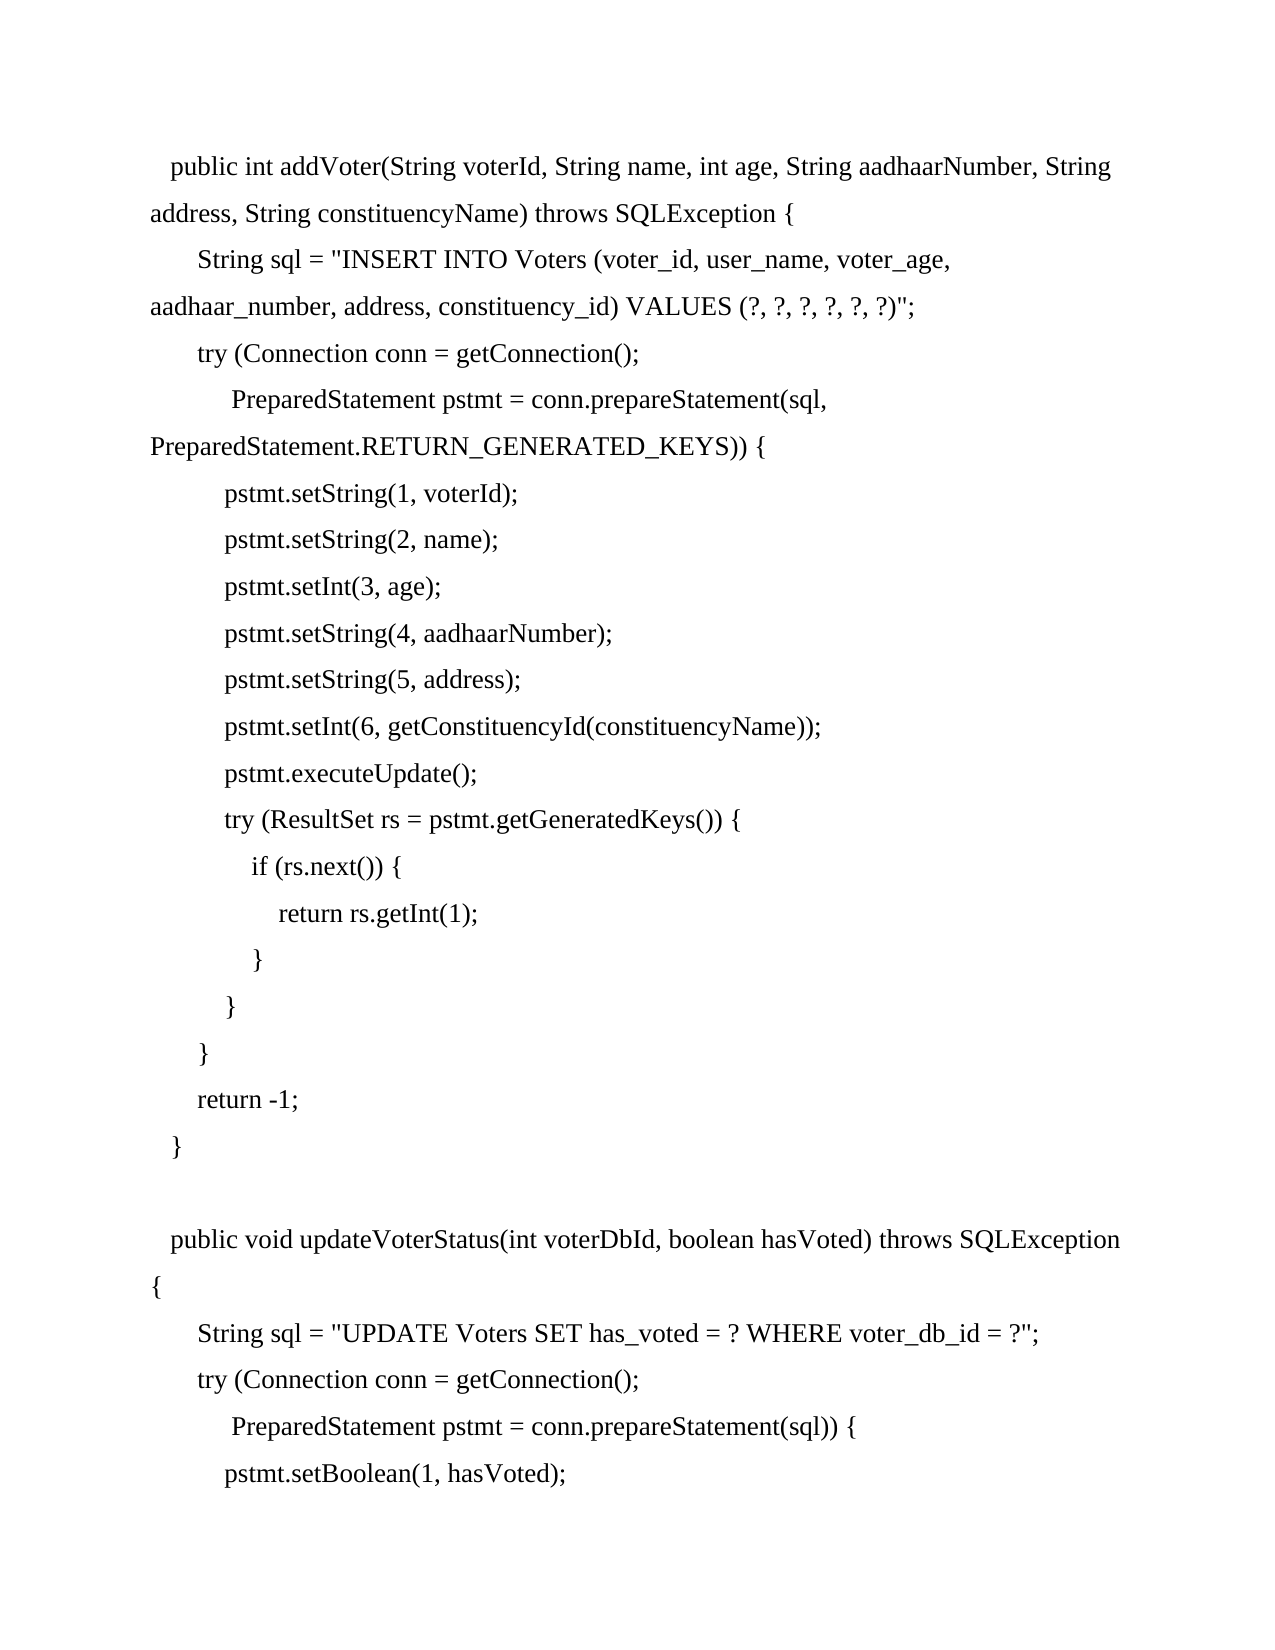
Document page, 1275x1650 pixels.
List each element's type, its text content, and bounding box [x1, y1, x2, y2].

text if (rs.next()) { [150, 850, 1125, 881]
text public int addVoter(String voterId, String name, int age, String aadhaarNumber, String address, String constituencyName) throws SQLException { [150, 150, 1125, 228]
text pstmt.setString(4, aadhaarNumber); [150, 617, 1125, 648]
text pstmt.setInt(6, getConstituencyId(constituencyName)); [150, 710, 1125, 741]
text } [150, 990, 1125, 1021]
text pstmt.setString(5, address); [150, 663, 1125, 694]
text return rs.getInt(1); [150, 897, 1125, 928]
text } [150, 1037, 1125, 1068]
text } [150, 943, 1125, 974]
text String sql = "UPDATE Voters SET has_voted = ? WHERE voter_db_id = ?"; [150, 1317, 1125, 1348]
text PreparedStatement pstmt = conn.prepareStatement(sql)) { [150, 1410, 1125, 1441]
text pstmt.setInt(3, age); [150, 570, 1125, 601]
text } [150, 1130, 1125, 1161]
text String sql = "INSERT INTO Voters (voter_id, user_name, voter_age, aadhaar_number, address, constituency_id) VALUES (?, ?, ?, ?, ?, ?)"; [150, 243, 1125, 321]
text try (Connection conn = getConnection(); [150, 1363, 1125, 1394]
text return -1; [150, 1083, 1125, 1114]
text pstmt.setString(1, voterId); [150, 477, 1125, 508]
text pstmt.setString(2, name); [150, 523, 1125, 554]
text try (Connection conn = getConnection(); [150, 337, 1125, 368]
text pstmt.executeUpdate(); [150, 757, 1125, 788]
text public void updateVoterStatus(int voterDbId, boolean hasVoted) throws SQLException { [150, 1223, 1125, 1301]
text try (ResultSet rs = pstmt.getGeneratedKeys()) { [150, 803, 1125, 834]
text pstmt.setBoolean(1, hasVoted); [150, 1457, 1125, 1488]
text PreparedStatement pstmt = conn.prepareStatement(sql, PreparedStatement.RETURN_GENERATED_KEYS)) { [150, 383, 1125, 461]
